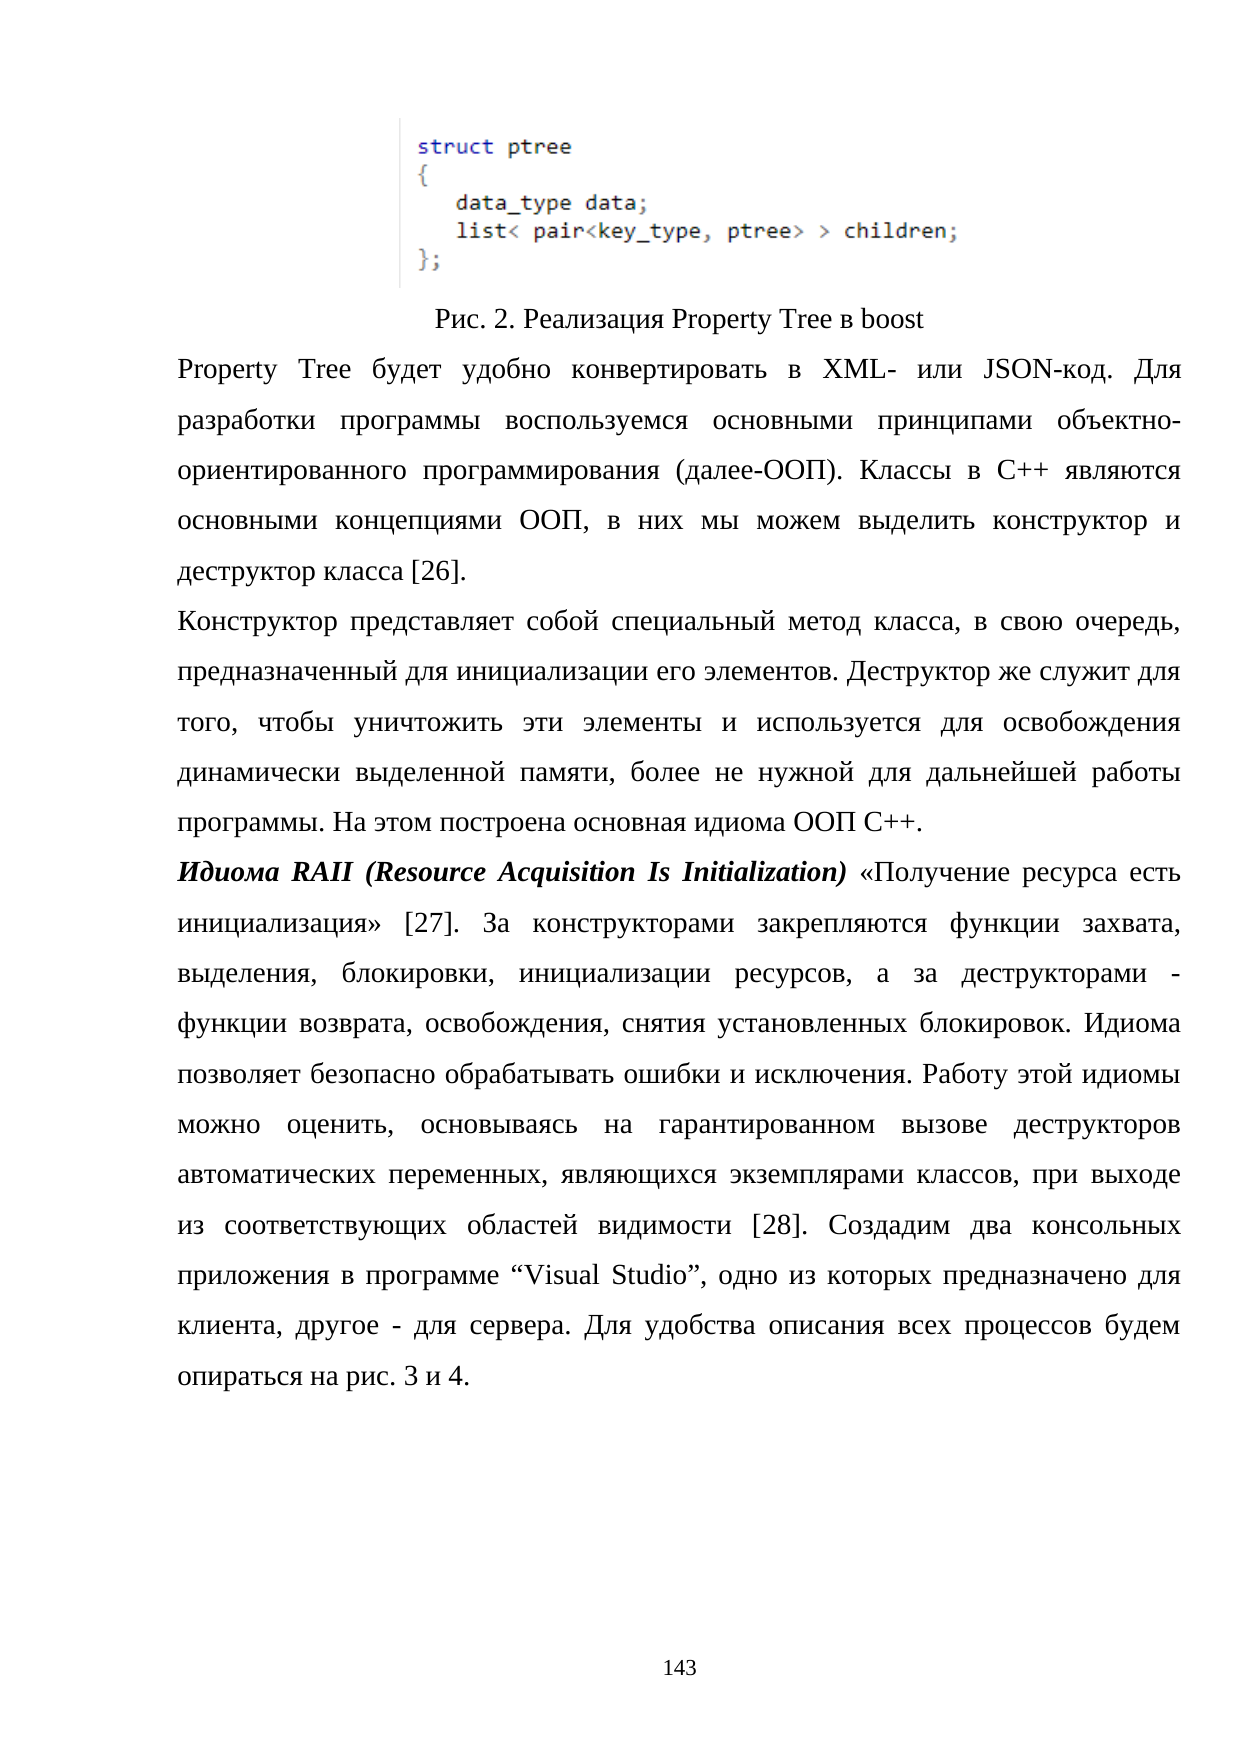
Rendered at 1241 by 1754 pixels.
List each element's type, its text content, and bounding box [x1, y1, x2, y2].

text Идиома RAII (Resource Acquisition Is Initialization) «Получение ресурса есть инициализация» [15]. За конструкторами закрепляются функции захвата, выделения, блокировки, инициализации ресурсов, а за деструкторами - функции возврата, освобождения, снятия установленных блокировок. Идиома позволяет безопасно обрабатывать ошибки и исключения. Работу этой идиомы можно оценить, основываясь на гарантированном вызове деструкторов автоматических переменных, являющихся экземплярами классов, при выходе из соответствующих областей видимости [16]. Создадим два консольных приложения в программе “Visual Studio”, одно из которых предназначено для клиента, другое - для сервера. Для удобства описания всех процессов будем опираться на рис. 3 и 4. [177, 854, 1182, 1391]
text Рис. 2. Реализация Property Tree в boost [177, 301, 1182, 335]
text Property Tree будет удобно конвертировать в XML- или JSON-код. Для разработки программы воспользуемся основными принципами объектно-ориентированного программирования (далее-ООП). Классы в С++ являются основными концепциями ООП, в них мы можем выделить конструктор и деструктор класса [14]. [177, 351, 1182, 586]
picture [399, 118, 960, 288]
text Конструктор представляет собой специальный метод класса, в свою очередь, предназначенный для инициализации его элементов. Деструктор же служит для того, чтобы уничтожить эти элементы и используется для освобождения динамически выделенной памяти, более не нужной для дальнейшей работы программы. На этом построена основная идиома ООП С++. [177, 603, 1182, 838]
